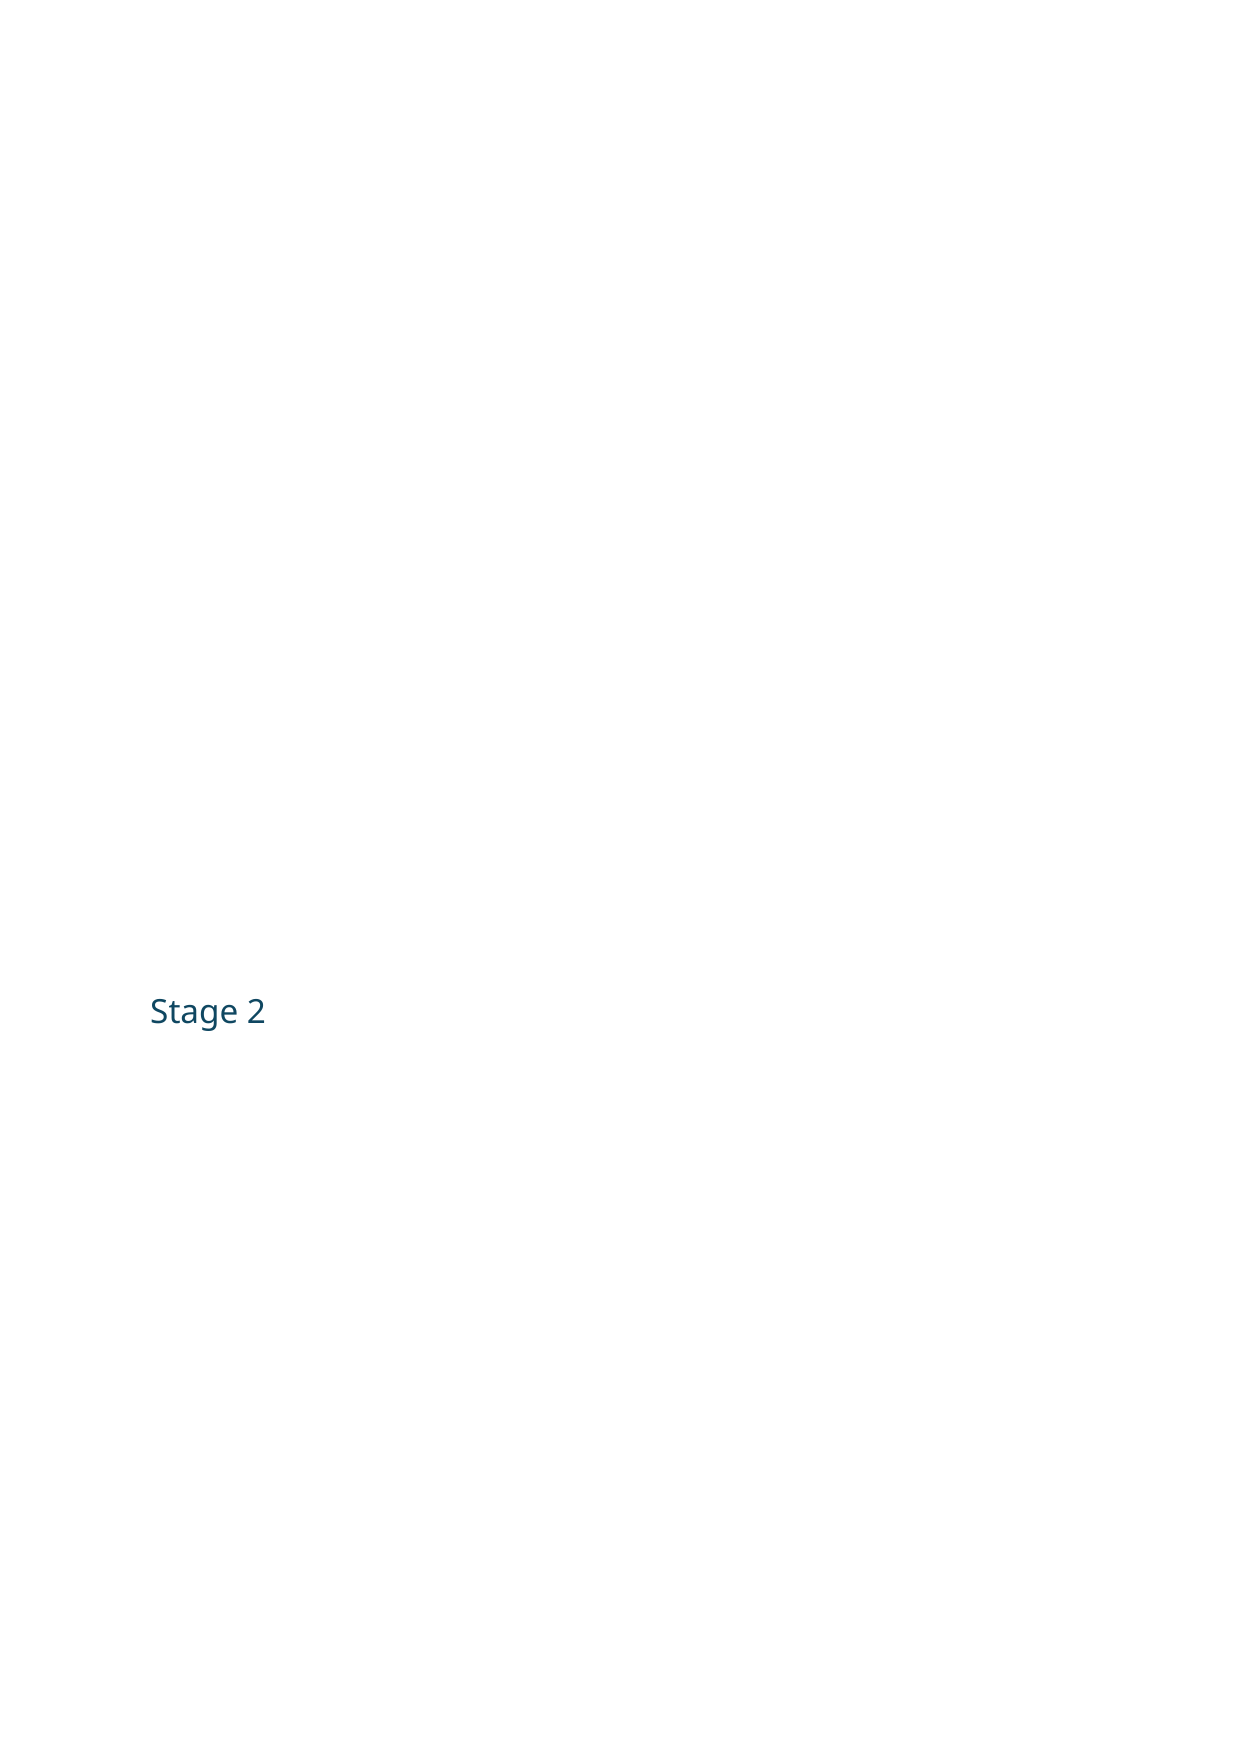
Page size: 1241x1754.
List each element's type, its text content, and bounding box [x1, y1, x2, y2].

subtitle Stage 2 [150, 987, 1090, 1033]
